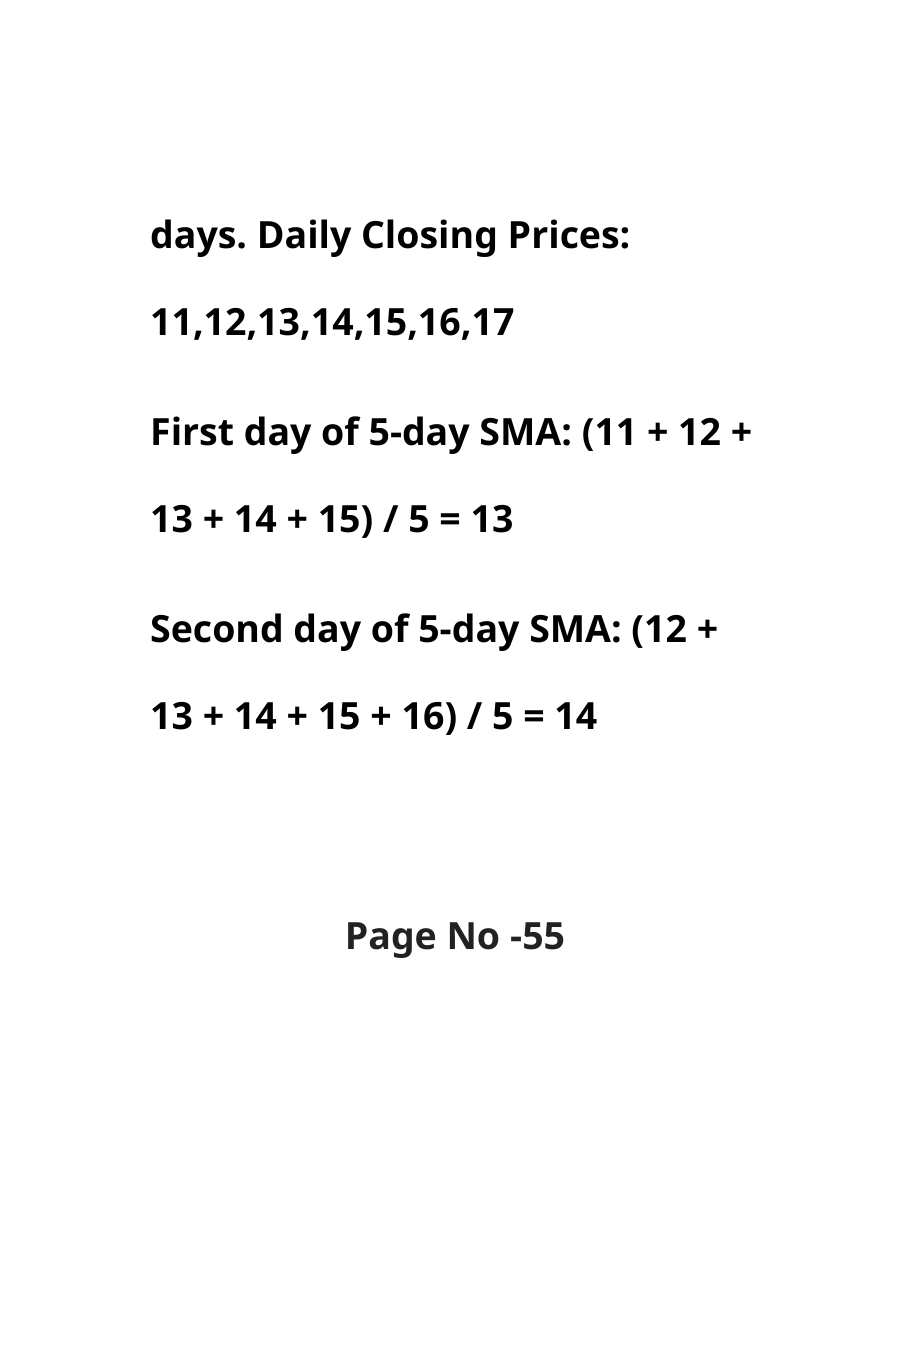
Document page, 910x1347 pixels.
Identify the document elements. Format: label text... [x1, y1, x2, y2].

text Second day of 5-day SMA: (12 + 13 + 14 + 15 + 16) / 5 = 14 [150, 602, 759, 740]
text First day of 5-day SMA: (11 + 12 + 13 + 14 + 15) / 5 = 13 [150, 405, 759, 543]
text Page No -55 [150, 909, 759, 960]
text days. Daily Closing Prices: 11,12,13,14,15,16,17 [150, 208, 759, 346]
